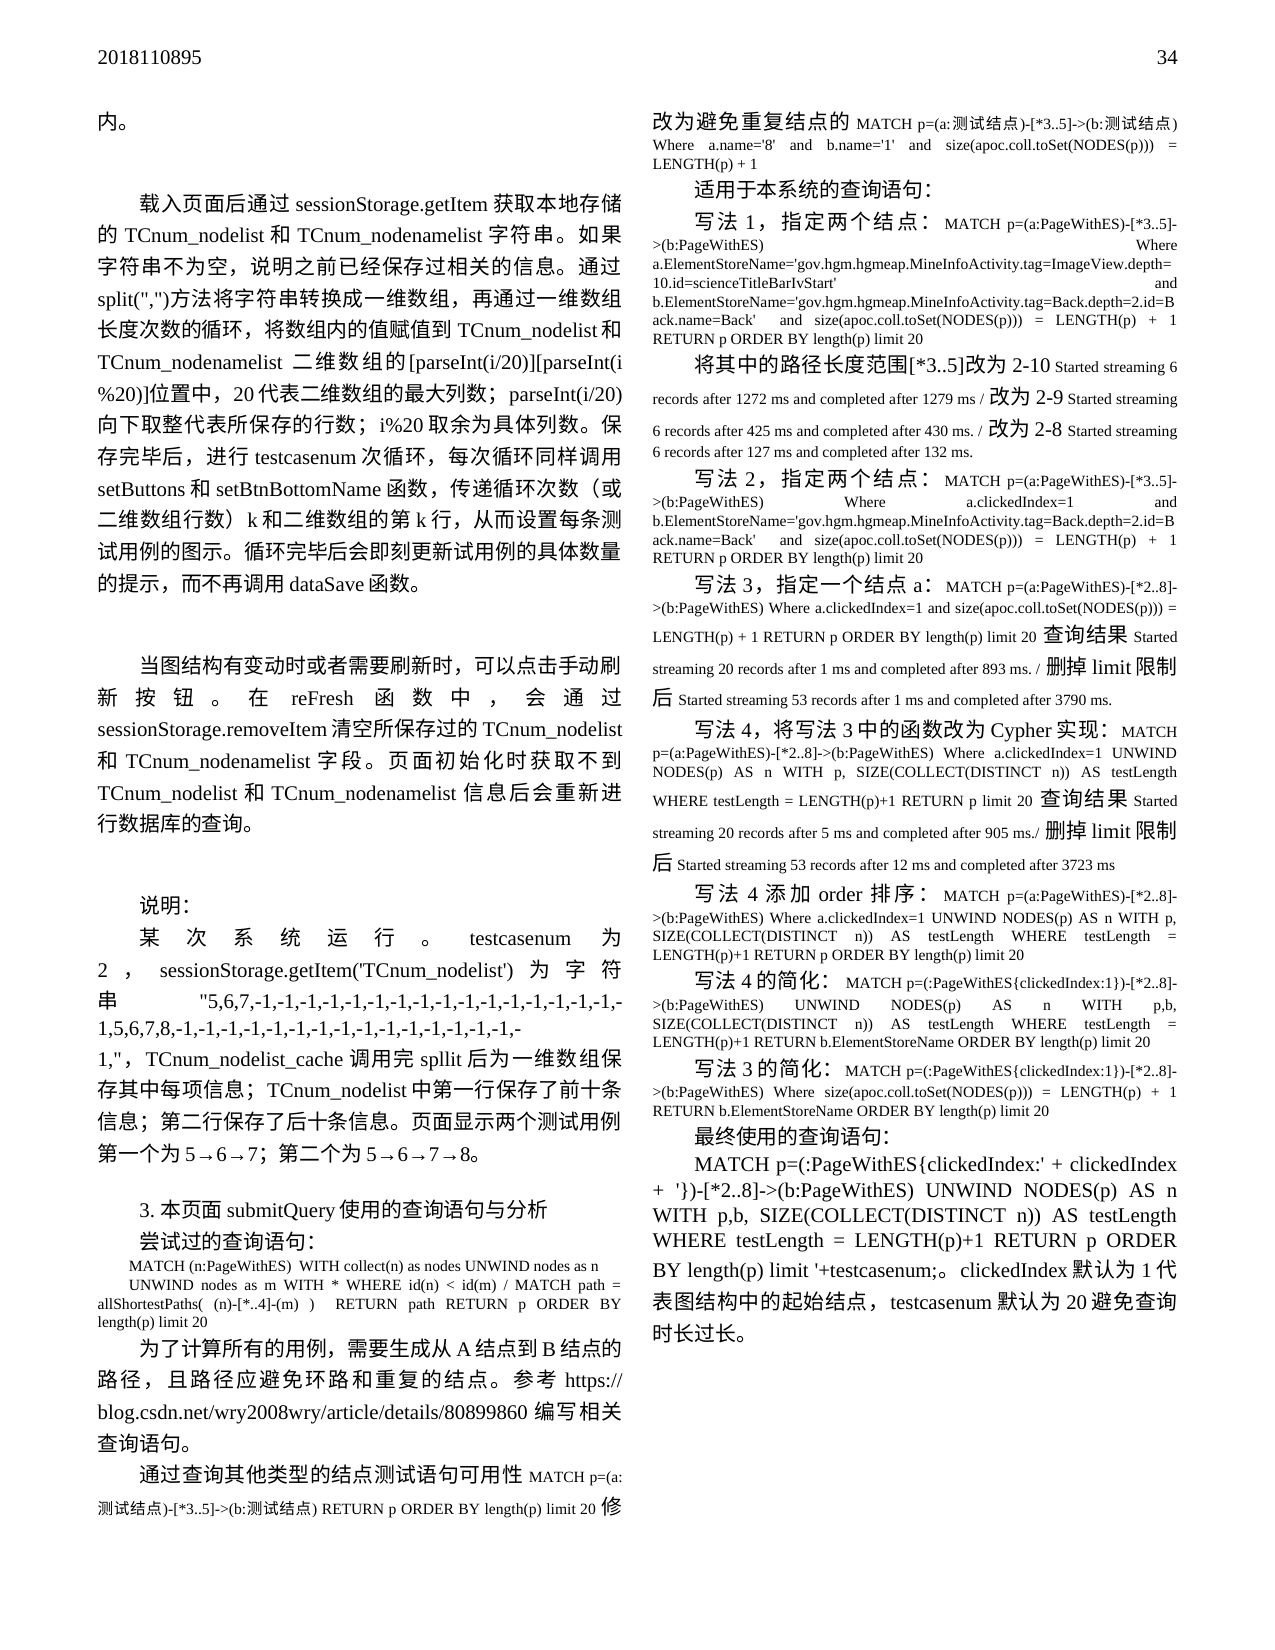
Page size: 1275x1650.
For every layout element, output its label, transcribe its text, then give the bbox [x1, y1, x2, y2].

text 当submitQuery查询结束后延时等待500毫秒后，会调用数据保存的函数dataSave。其函数内会更新试用例的具体数量的提示，同时通过sessionStorage.setItem保存TCnum_nodelist和TCnum_nodenamelist信息到对应字段内。 [97, 105, 622, 135]
text 写法2，指定两个结点：MATCH p=(a:PageWithES)-[*3..5]->(b:PageWithES) Where a.clickedIndex=1 and b.ElementStoreName='gov.hgm.hgmeap.MineInfoActivity.tag=Back.depth=2.id=Back.name=Back' and size(apoc.coll.toSet(NODES(p))) = LENGTH(p) + 1 RETURN p ORDER BY length(p) limit 20 [652, 462, 1177, 567]
text MATCH p=(:PageWithES{clickedIndex:' + clickedIndex + '})-[*2..8]->(b:PageWithES) UNWIND NODES(p) AS n WITH p,b, SIZE(COLLECT(DISTINCT n)) AS testLength WHERE testLength = LENGTH(p)+1 RETURN p ORDER BY length(p) limit '+testcasenum;。clickedIndex默认为1代表图结构中的起始结点，testcasenum默认为20避免查询时长过长。 [652, 1152, 1177, 1347]
text 通过查询其他类型的结点测试语句可用性MATCH p=(a:测试结点)-[*3..5]->(b:测试结点) RETURN p ORDER BY length(p) limit 20 修改为避免重复结点的MATCH p=(a:测试结点)-[*3..5]->(b:测试结点) Where a.name='8' and b.name='1' and size(apoc.coll.toSet(NODES(p))) = LENGTH(p) + 1 [652, 105, 1177, 173]
text 适用于本系统的查询语句： [652, 173, 1177, 204]
text 尝试过的查询语句： [97, 1225, 622, 1256]
text 为了计算所有的用例，需要生成从A结点到B结点的路径，且路径应避免环路和重复的结点。参考https://blog.csdn.net/wry2008wry/article/details/80899860编写相关查询语句。 [97, 1332, 622, 1457]
text 写法1，指定两个结点：MATCH p=(a:PageWithES)-[*3..5]->(b:PageWithES) Where a.ElementStoreName='gov.hgm.hgmeap.MineInfoActivity.tag=ImageView.depth=10.id=scienceTitleBarIvStart' and b.ElementStoreName='gov.hgm.hgmeap.MineInfoActivity.tag=Back.depth=2.id=Back.name=Back' and size(apoc.coll.toSet(NODES(p))) = LENGTH(p) + 1 RETURN p ORDER BY length(p) limit 20 [652, 205, 1177, 348]
text 3. 本页面submitQuery使用的查询语句与分析 [97, 1194, 622, 1224]
text 通过查询其他类型的结点测试语句可用性MATCH p=(a:测试结点)-[*3..5]->(b:测试结点) RETURN p ORDER BY length(p) limit 20 修改为避免重复结点的MATCH p=(a:测试结点)-[*3..5]->(b:测试结点) Where a.name='8' and b.name='1' and size(apoc.coll.toSet(NODES(p))) = LENGTH(p) + 1 [97, 1459, 622, 1521]
text MATCH (n:PageWithES) WITH collect(n) as nodes UNWIND nodes as n [97, 1257, 622, 1275]
text 写法4，将写法3中的函数改为Cypher实现：MATCH p=(a:PageWithES)-[*2..8]->(b:PageWithES) Where a.clickedIndex=1 UNWIND NODES(p) AS n WITH p, SIZE(COLLECT(DISTINCT n)) AS testLength WHERE testLength = LENGTH(p)+1 RETURN p limit 20 查询结果Started streaming 20 records after 5 ms and completed after 905 ms./ 删掉limit限制后 Started streaming 53 records after 12 ms and completed after 3723 ms [652, 713, 1177, 876]
text 说明： [97, 889, 622, 920]
text 写法4添加order排序：MATCH p=(a:PageWithES)-[*2..8]->(b:PageWithES) Where a.clickedIndex=1 UNWIND NODES(p) AS n WITH p, SIZE(COLLECT(DISTINCT n)) AS testLength WHERE testLength = LENGTH(p)+1 RETURN p ORDER BY length(p) limit 20 [652, 877, 1177, 964]
text 当图结构有变动时或者需要刷新时，可以点击手动刷新按钮。在reFresh函数中，会通过sessionStorage.removeItem清空所保存过的TCnum_nodelist和TCnum_nodenamelist字段。页面初始化时获取不到TCnum_nodelist和TCnum_nodenamelist信息后会重新进行数据库的查询。 [97, 649, 622, 838]
text 写法4的简化： MATCH p=(:PageWithES{clickedIndex:1})-[*2..8]->(b:PageWithES) UNWIND NODES(p) AS n WITH p,b, SIZE(COLLECT(DISTINCT n)) AS testLength WHERE testLength = LENGTH(p)+1 RETURN b.ElementStoreName ORDER BY length(p) limit 20 [652, 965, 1177, 1051]
text 载入页面后通过sessionStorage.getItem获取本地存储的TCnum_nodelist和TCnum_nodenamelist字符串。如果字符串不为空，说明之前已经保存过相关的信息。通过split(",")方法将字符串转换成一维数组，再通过一维数组长度次数的循环，将数组内的值赋值到TCnum_nodelist和TCnum_nodenamelist 二维数组的[parseInt(i/20)][parseInt(i%20)]位置中，20代表二维数组的最大列数；parseInt(i/20)向下取整代表所保存的行数；i%20取余为具体列数。保存完毕后，进行testcasenum次循环，每次循环同样调用setButtons和setBtnBottomName函数，传递循环次数（或二维数组行数）k和二维数组的第k行，从而设置每条测试用例的图示。循环完毕后会即刻更新试用例的具体数量的提示，而不再调用dataSave函数。 [97, 187, 622, 597]
text 写法3，指定一个结点a：MATCH p=(a:PageWithES)-[*2..8]->(b:PageWithES) Where a.clickedIndex=1 and size(apoc.coll.toSet(NODES(p))) = LENGTH(p) + 1 RETURN p ORDER BY length(p) limit 20 查询结果Started streaming 20 records after 1 ms and completed after 893 ms. / 删掉limit限制后 Started streaming 53 records after 1 ms and completed after 3790 ms. [652, 568, 1177, 712]
text 某次系统运行。testcasenum为2，sessionStorage.getItem('TCnum_nodelist')为字符串"5,6,7,-1,-1,-1,-1,-1,-1,-1,-1,-1,-1,-1,-1,-1,-1,-1,-1,-1,5,6,7,8,-1,-1,-1,-1,-1,-1,-1,-1,-1,-1,-1,-1,-1,-1,-1,-1,"，TCnum_nodelist_cache调用完spllit后为一维数组保存其中每项信息；TCnum_nodelist中第一行保存了前十条信息；第二行保存了后十条信息。页面显示两个测试用例，第一个为5→6→7；第二个为5→6→7→8。 [97, 921, 622, 1167]
text UNWIND nodes as m WITH * WHERE id(n) < id(m) / MATCH path = allShortestPaths( (n)-[*..4]-(m) ) RETURN path RETURN p ORDER BY length(p) limit 20 [97, 1276, 622, 1331]
text 最终使用的查询语句： [652, 1121, 1177, 1151]
text 写法3的简化：MATCH p=(:PageWithES{clickedIndex:1})-[*2..8]->(b:PageWithES) Where size(apoc.coll.toSet(NODES(p))) = LENGTH(p) + 1 RETURN b.ElementStoreName ORDER BY length(p) limit 20 [652, 1052, 1177, 1120]
text 将其中的路径长度范围[*3..5]改为2-10 Started streaming 6 records after 1272 ms and completed after 1279 ms / 改为2-9 Started streaming 6 records after 425 ms and completed after 430 ms. / 改为2-8 Started streaming 6 records after 127 ms and completed after 132 ms. [652, 349, 1177, 461]
